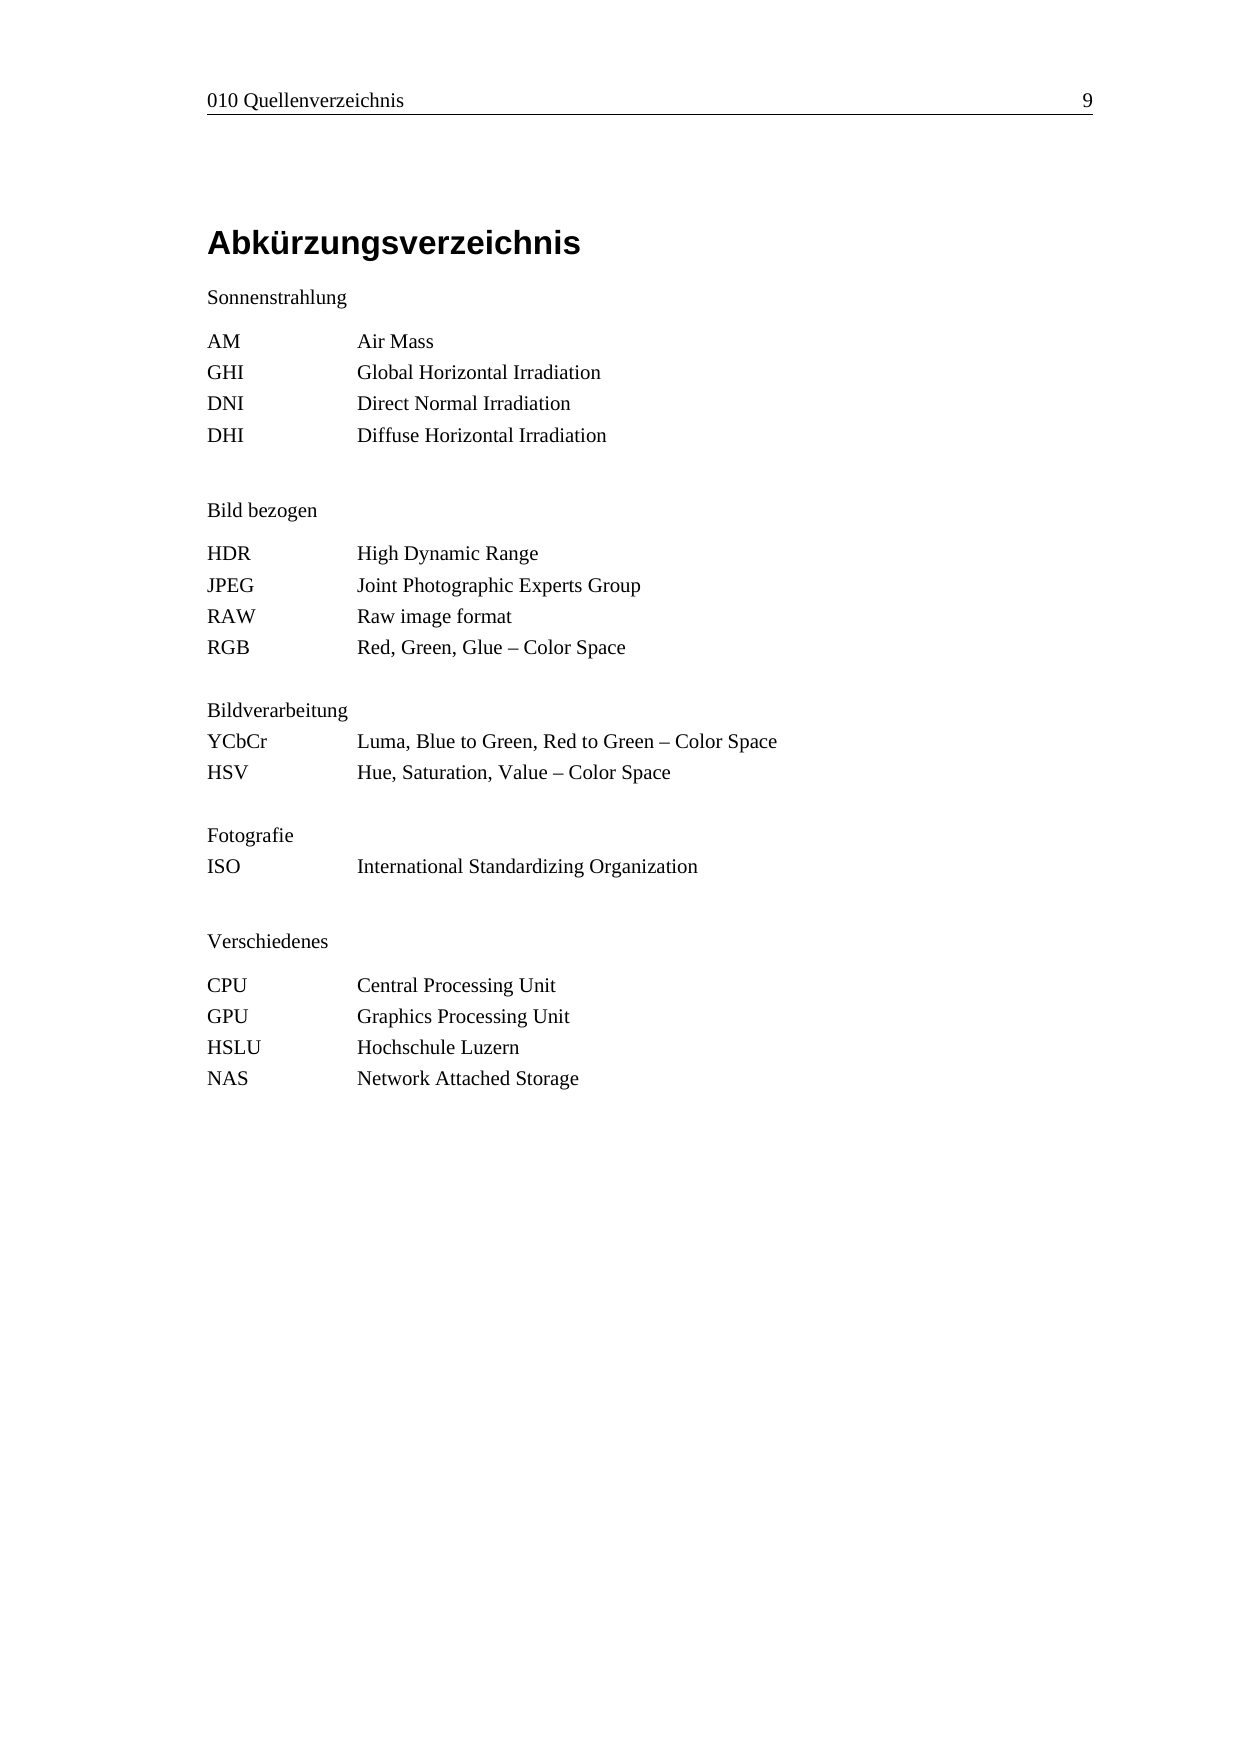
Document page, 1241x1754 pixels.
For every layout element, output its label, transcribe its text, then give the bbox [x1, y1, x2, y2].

text RGB Red, Green, Glue – Color Space [207, 635, 1093, 659]
text ISO International Standardizing Organization [207, 854, 1093, 878]
text Bild bezogen [207, 498, 1093, 522]
text HDR High Dynamic Range [207, 541, 1093, 565]
text YCbCr Luma, Blue to Green, Red to Green – Color Space [207, 729, 1093, 753]
text CPU Central Processing Unit [207, 973, 1093, 997]
text GPU Graphics Processing Unit HSLU Hochschule Luzern [207, 1004, 1093, 1059]
text HSV Hue, Saturation, Value – Color Space [207, 760, 1093, 784]
subtitle Abkürzungsverzeichnis [207, 223, 1093, 261]
text AM Air Mass GHI Global Horizontal Irradiation DNI Direct Normal Irradiation DHI Diffuse Horizontal Irradiation [207, 329, 1093, 478]
text NAS Network Attached Storage [207, 1066, 1093, 1090]
text RAW Raw image format [207, 604, 1093, 628]
text Sonnenstrahlung [207, 285, 1093, 309]
text Bildverarbeitung [207, 698, 1093, 722]
text Fotografie [207, 823, 1093, 847]
text JPEG Joint Photographic Experts Group [207, 573, 1093, 597]
text Verschiedenes [207, 929, 1093, 953]
